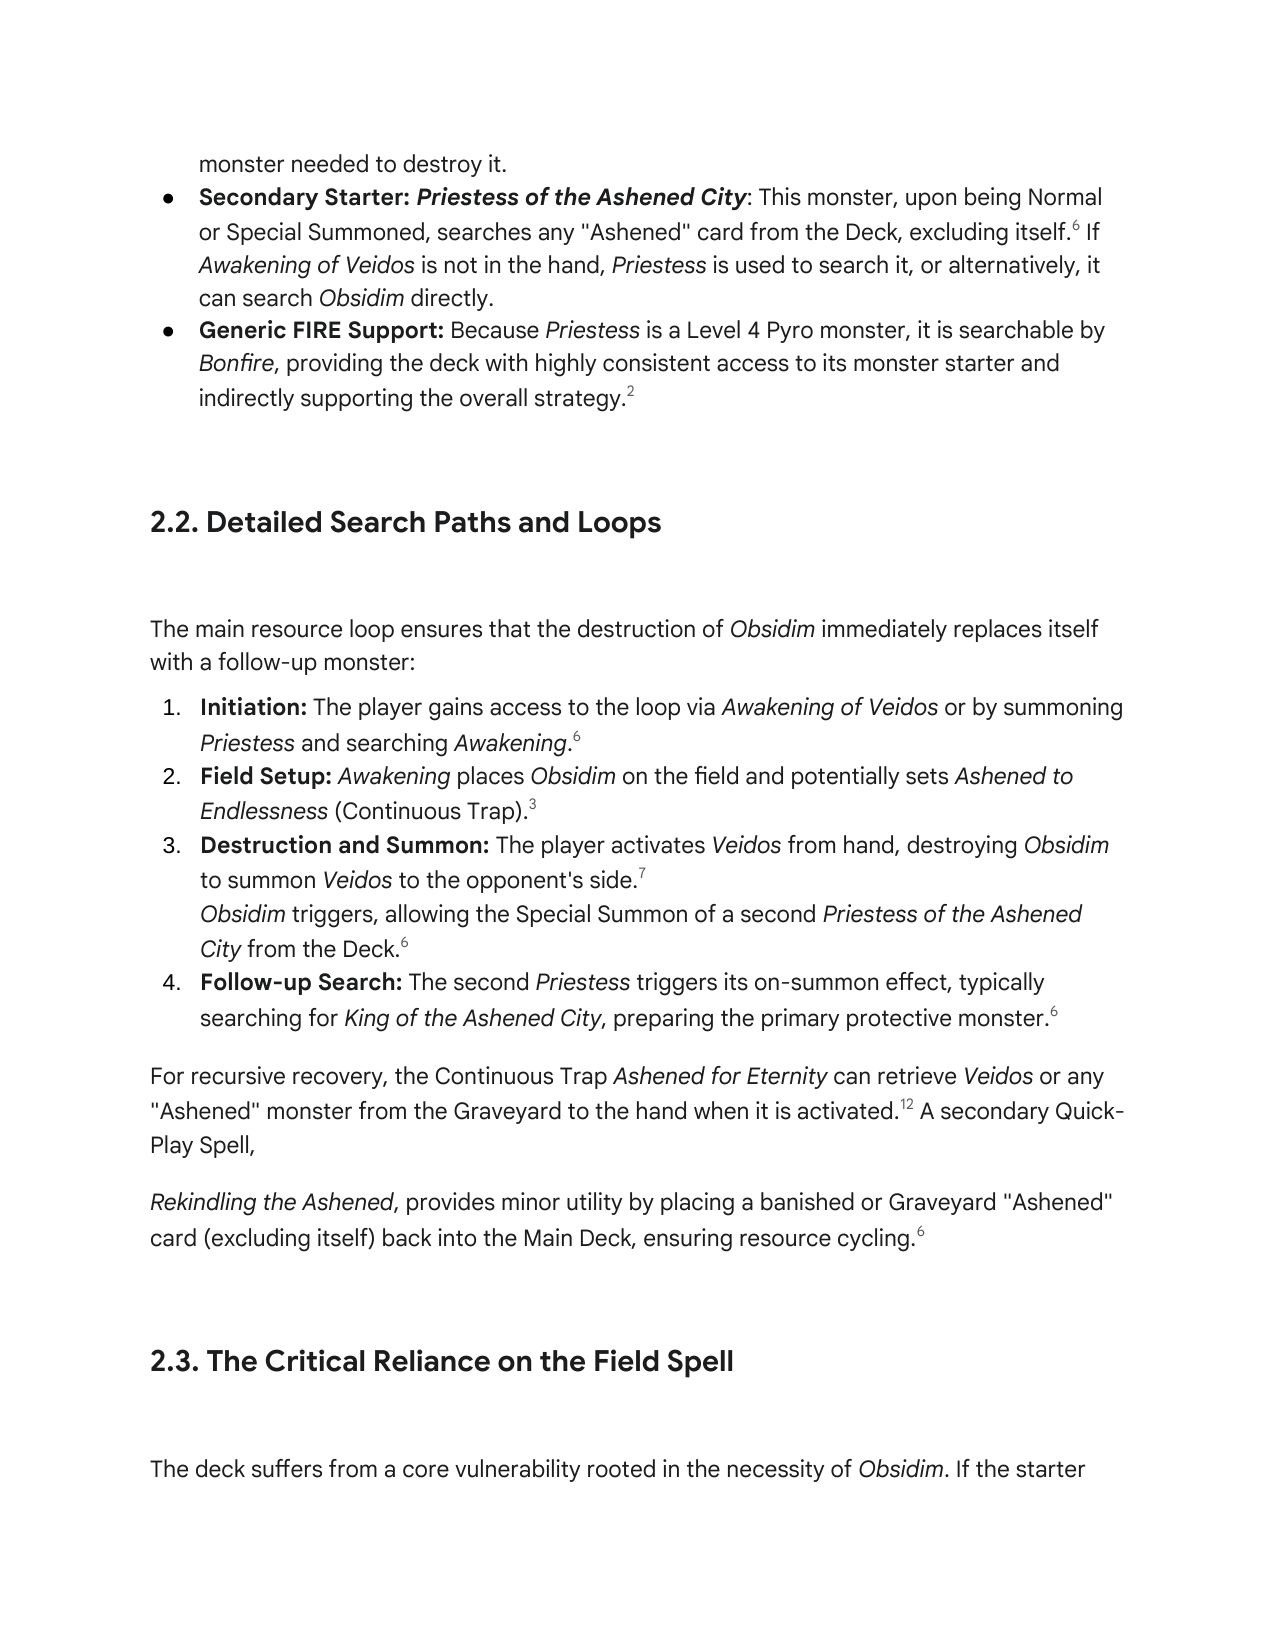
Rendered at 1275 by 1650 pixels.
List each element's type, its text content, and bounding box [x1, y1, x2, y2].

list Initiation: The player gains access to the loop via Awakening of Veidos or by summoning Priestess and searching Awakening.6 [162, 694, 1125, 758]
list Destruction and Summon: The player activates Veidos from hand, destroying Obsidim to summon Veidos to the opponent's side.7 Obsidim triggers, allowing the Special Summon of a second Priestess of the Ashened City from the Deck.6 [162, 831, 1125, 964]
subtitle 2.3. The Critical Reliance on the Field Spell [150, 1343, 1125, 1380]
list Generic FIRE Support: Because Priestess is a Level 4 Pyro monster, it is searchable by Bonfire, providing the deck with highly consistent access to its monster starter and indirectly supporting the overall strategy.2 [161, 317, 1125, 414]
list Secondary Starter: Priestess of the Ashened City: This monster, upon being Normal or Special Summoned, searches any "Ashened" card from the Deck, excluding itself.6 If Awakening of Veidos is not in the hand, Priestess is used to search it, or alternatively, it can search Obsidim directly. [161, 183, 1125, 313]
subtitle 2.2. Detailed Search Paths and Loops [150, 504, 1125, 540]
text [150, 1455, 1125, 1484]
text For recursive recovery, the Continuous Trap Ashened for Eternity can retrieve Veidos or any "Ashened" monster from the Graveyard to the hand when it is activated.12 A secondary Quick-Play Spell, [150, 1062, 1125, 1160]
text The main resource loop ensures that the destruction of Obsidim immediately replaces itself with a follow-up monster: [150, 616, 1125, 677]
text Rekindling the Ashened, provides minor utility by placing a banished or Graveyard "Ashened" card (excluding itself) back into the Main Deck, ensuring resource cycling.6 [150, 1189, 1125, 1253]
list Field Setup: Awakening places Obsidim on the field and potentially sets Ashened to Endlessness (Continuous Trap).3 [162, 762, 1125, 827]
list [161, 150, 1125, 179]
list Follow-up Search: The second Priestess triggers its on-summon effect, typically searching for King of the Ashened City, preparing the primary protective monster.6 [162, 969, 1125, 1033]
